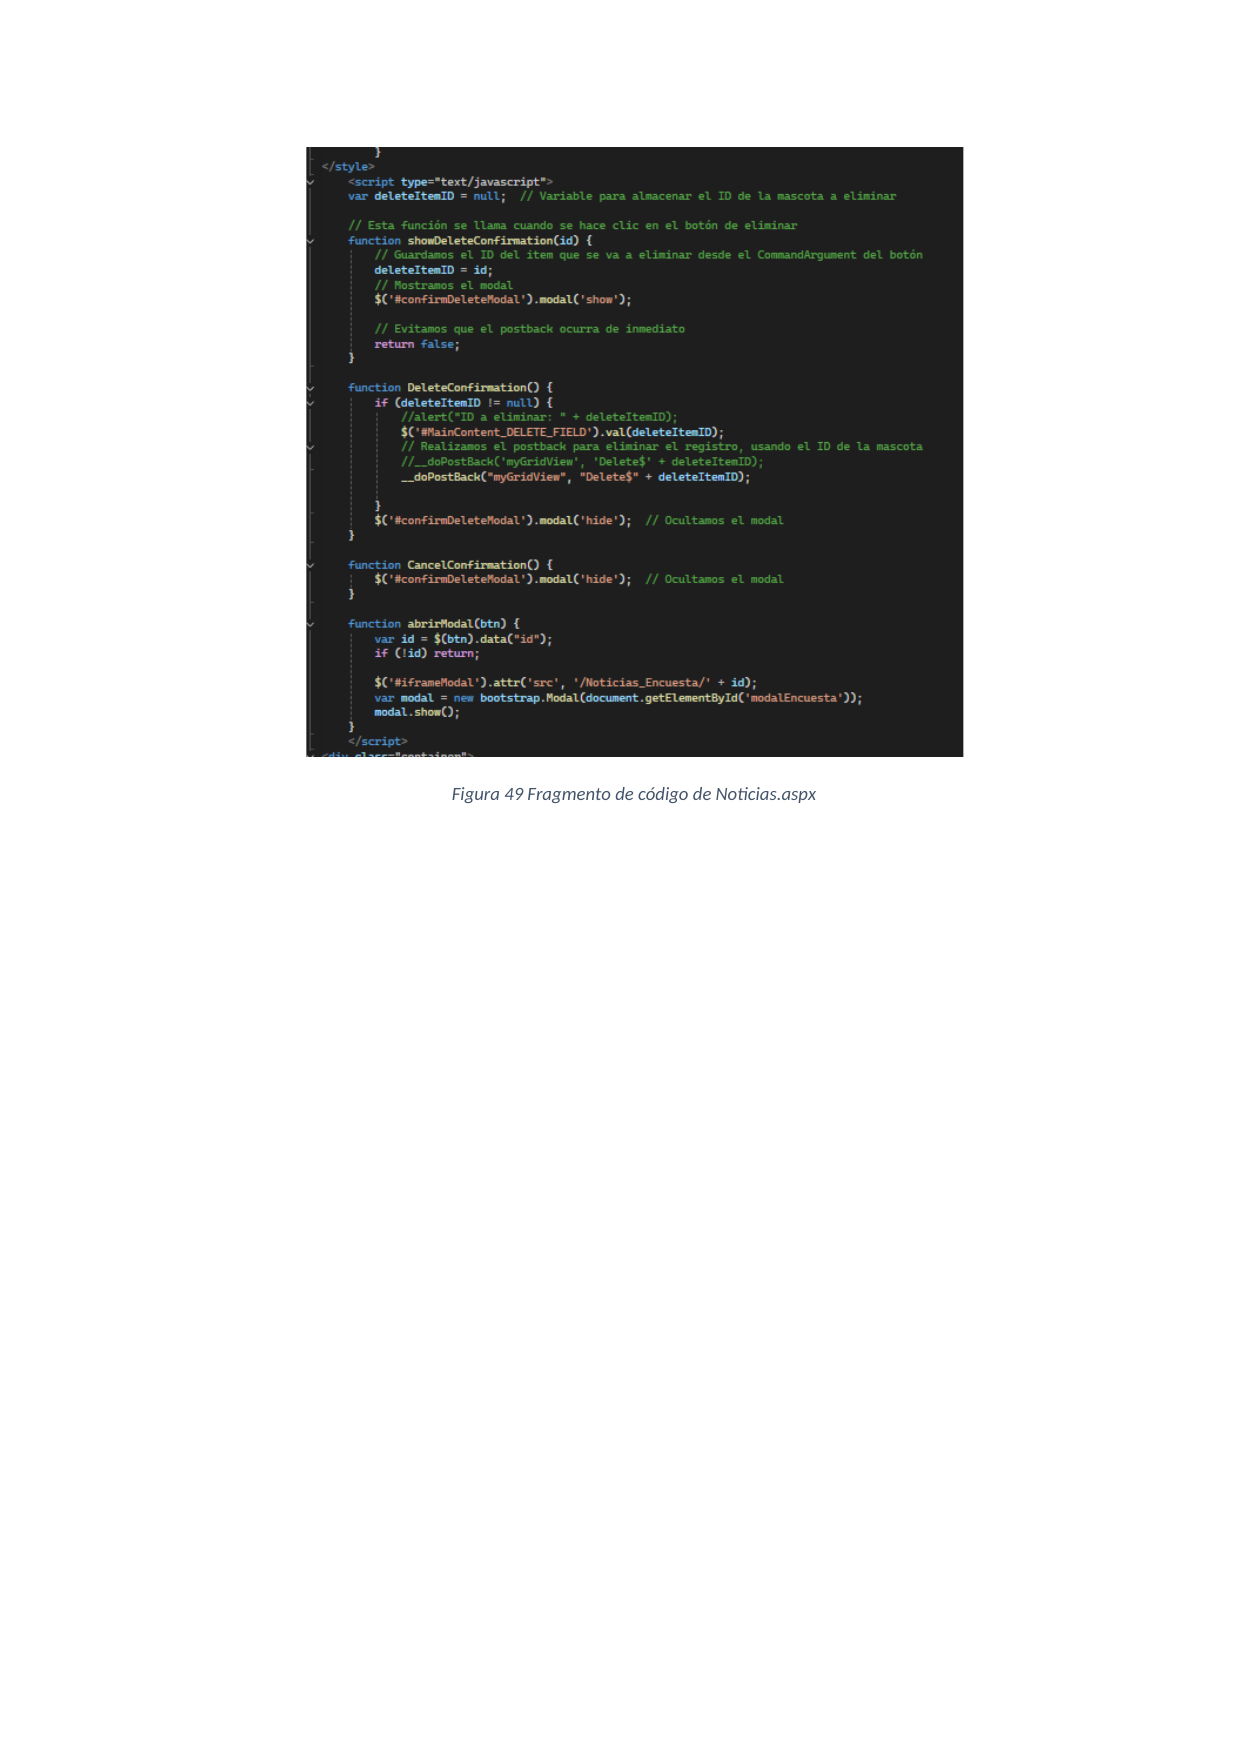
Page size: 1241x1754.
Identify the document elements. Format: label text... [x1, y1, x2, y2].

text Figura 49 Fragmento de código de Noticias.aspx [177, 782, 1092, 804]
picture [306, 147, 964, 757]
